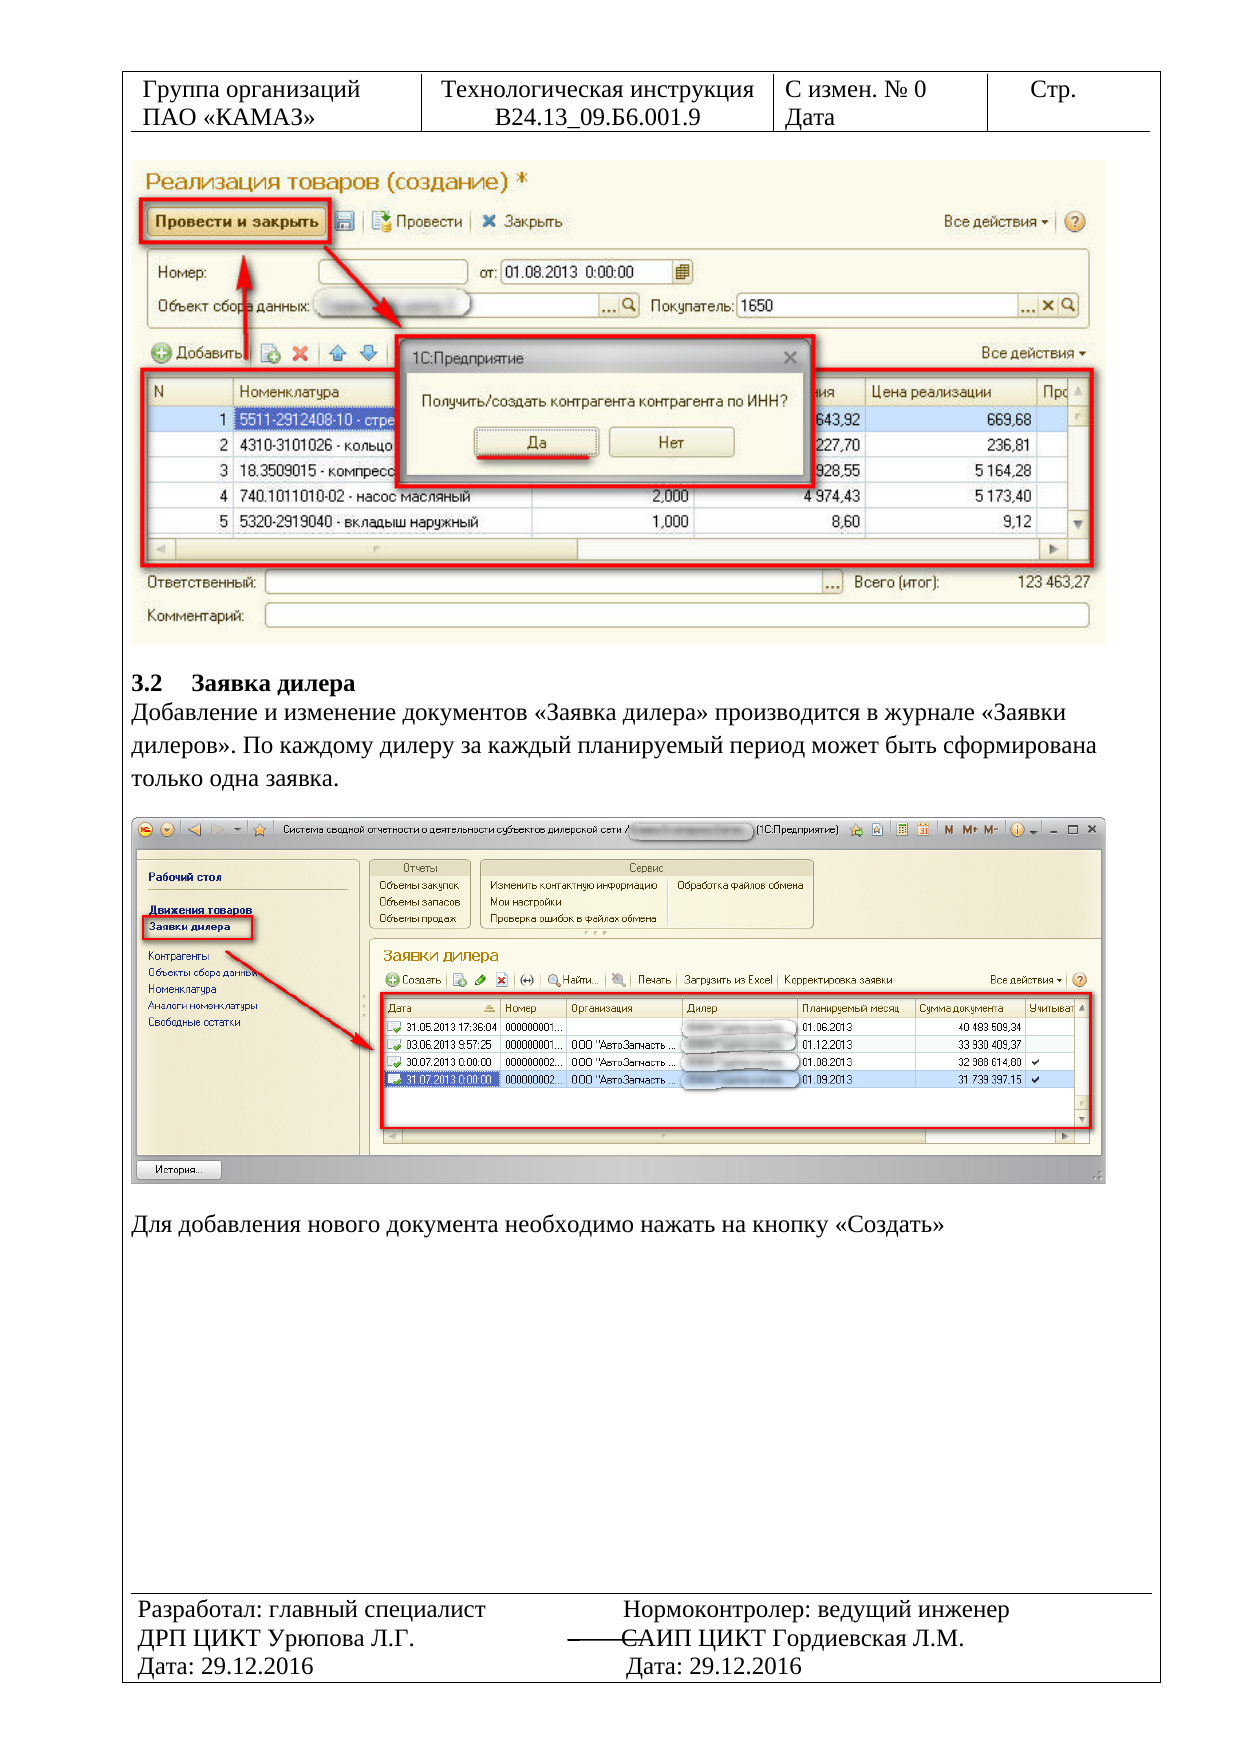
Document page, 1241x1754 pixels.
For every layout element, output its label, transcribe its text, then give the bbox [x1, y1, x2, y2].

subtitle Заявка дилера [131, 668, 1152, 697]
picture [131, 817, 1106, 1184]
picture [131, 160, 1106, 644]
text Для добавления нового документа необходимо нажать на кнопку «Создать» [131, 1209, 1152, 1238]
text Добавление и изменение документов «Заявка дилера» производится в журнале «Заявки дилеров». По каждому дилеру за каждый планируемый период может быть сформирована только одна заявка. [131, 697, 1152, 792]
